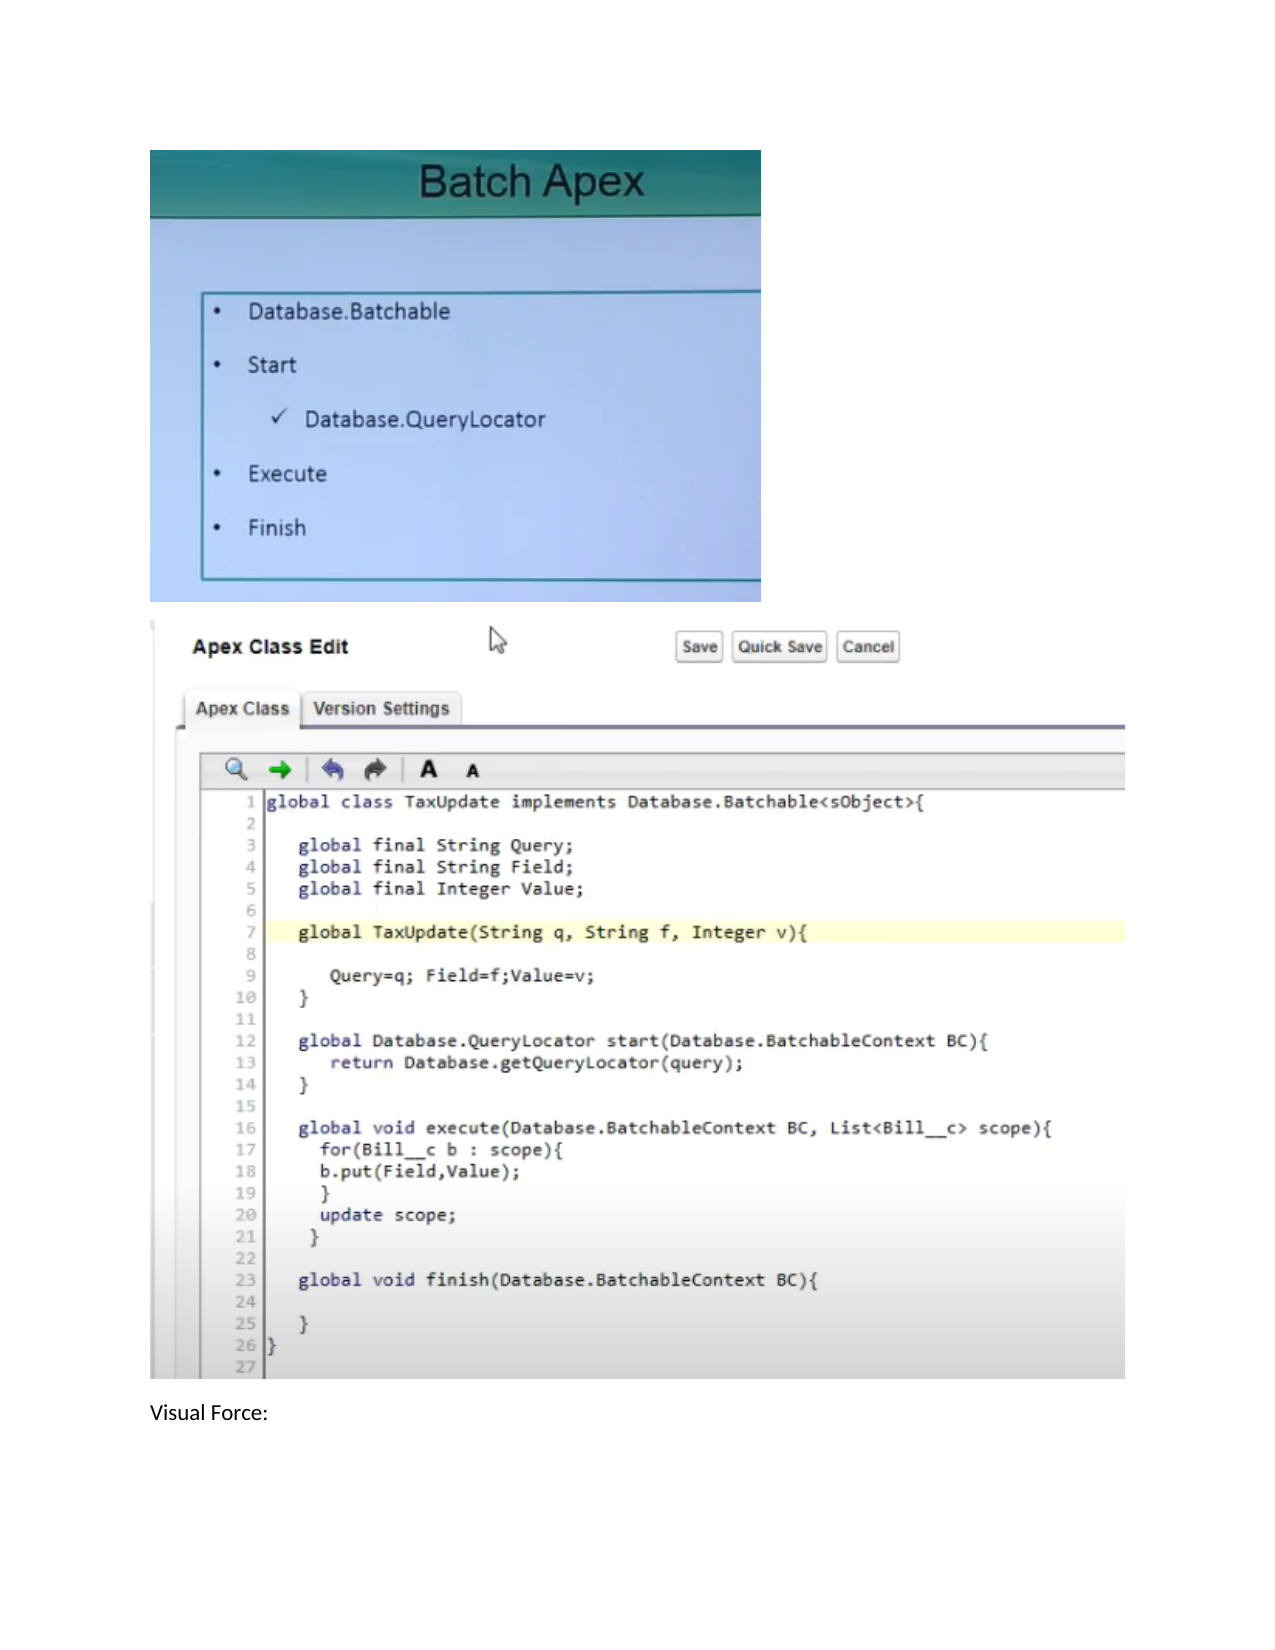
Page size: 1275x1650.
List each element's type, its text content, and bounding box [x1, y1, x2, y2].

picture [150, 150, 761, 602]
text Visual Force: [150, 1398, 1125, 1426]
picture [150, 620, 1125, 1379]
